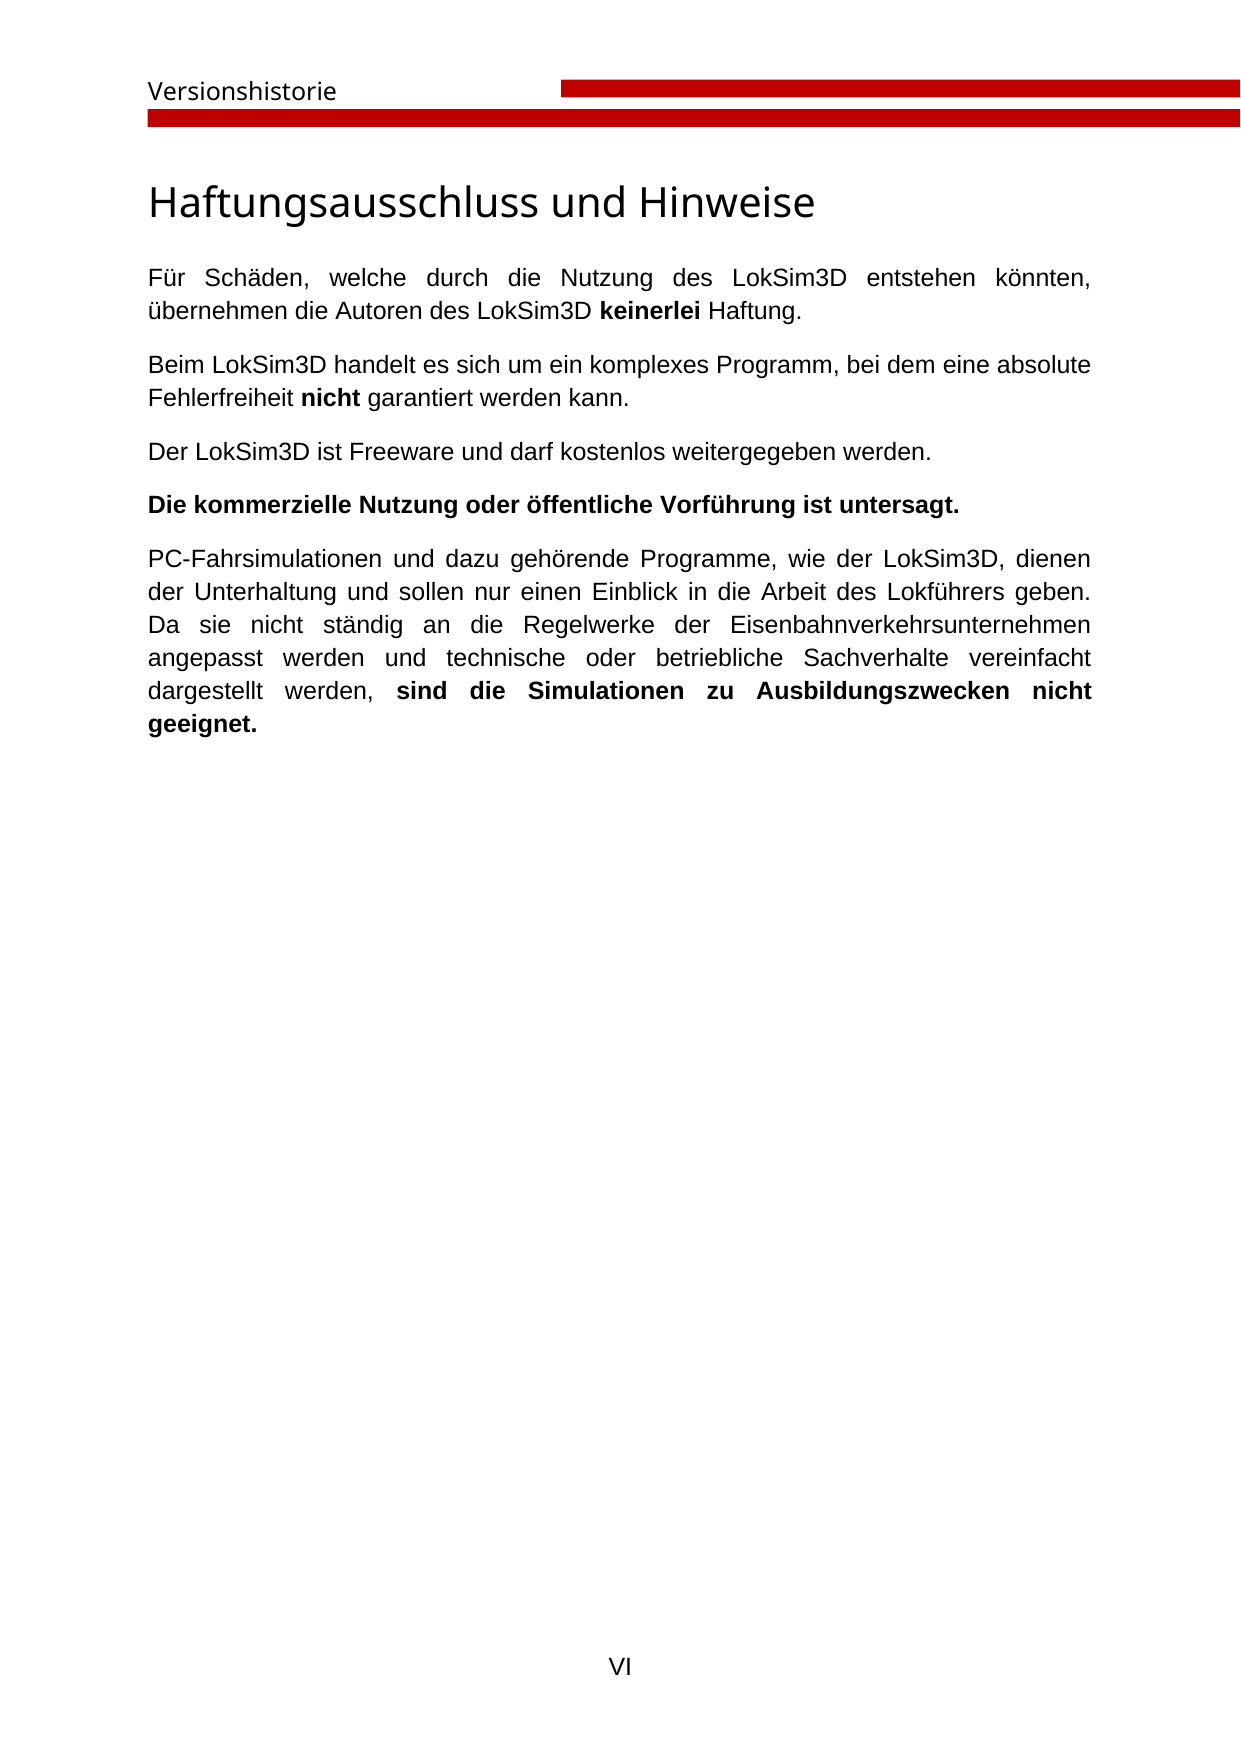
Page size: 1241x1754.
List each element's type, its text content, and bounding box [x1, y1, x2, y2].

text Für Schäden, welche durch die Nutzung des LokSim3D entstehen könnten, übernehmen die Autoren des LokSim3D keinerlei Haftung. [148, 263, 1093, 324]
text Die kommerzielle Nutzung oder öffentliche Vorführung ist untersagt. [148, 490, 1093, 519]
text Der LokSim3D ist Freeware und darf kostenlos weitergegeben werden. [148, 437, 1093, 465]
text PC-Fahrsimulationen und dazu gehörende Programme, wie der LokSim3D, dienen der Unterhaltung und sollen nur einen Einblick in die Arbeit des Lokführers geben. Da sie nicht ständig an die Regelwerke der Eisenbahnverkehrsunternehmen angepasst werden und technische oder betriebliche Sachverhalte vereinfacht dargestellt werden, sind die Simulationen zu Ausbildungszwecken nicht geeignet. [148, 544, 1093, 738]
subtitle Haftungsausschluss und Hinweise [148, 173, 1093, 229]
text Beim LokSim3D handelt es sich um ein komplexes Programm, bei dem eine absolute Fehlerfreiheit nicht garantiert werden kann. [148, 350, 1093, 411]
